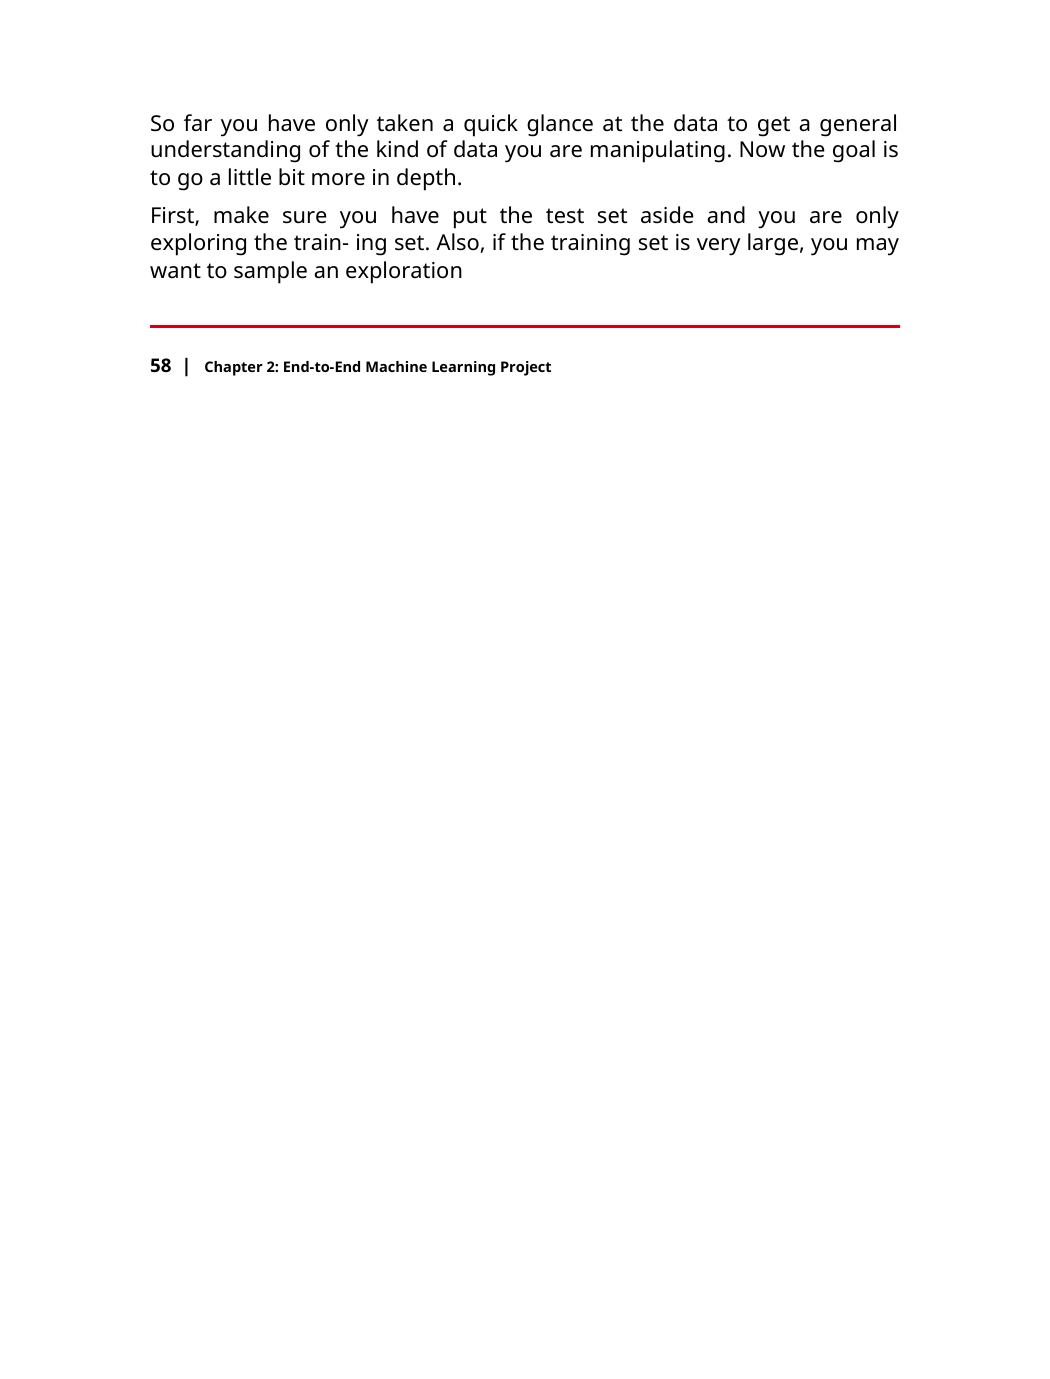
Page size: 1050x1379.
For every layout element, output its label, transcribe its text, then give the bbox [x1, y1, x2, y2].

text So far you have only taken a quick glance at the data to get a general understanding of the kind of data you are manipulating. Now the goal is to go a little bit more in depth. [150, 109, 900, 192]
text 58 | Chapter 2: End-to-End Machine Learning Project [150, 353, 900, 378]
text First, make sure you have put the test set aside and you are only exploring the train‐ ing set. Also, if the training set is very large, you may want to sample an exploration [150, 201, 900, 284]
